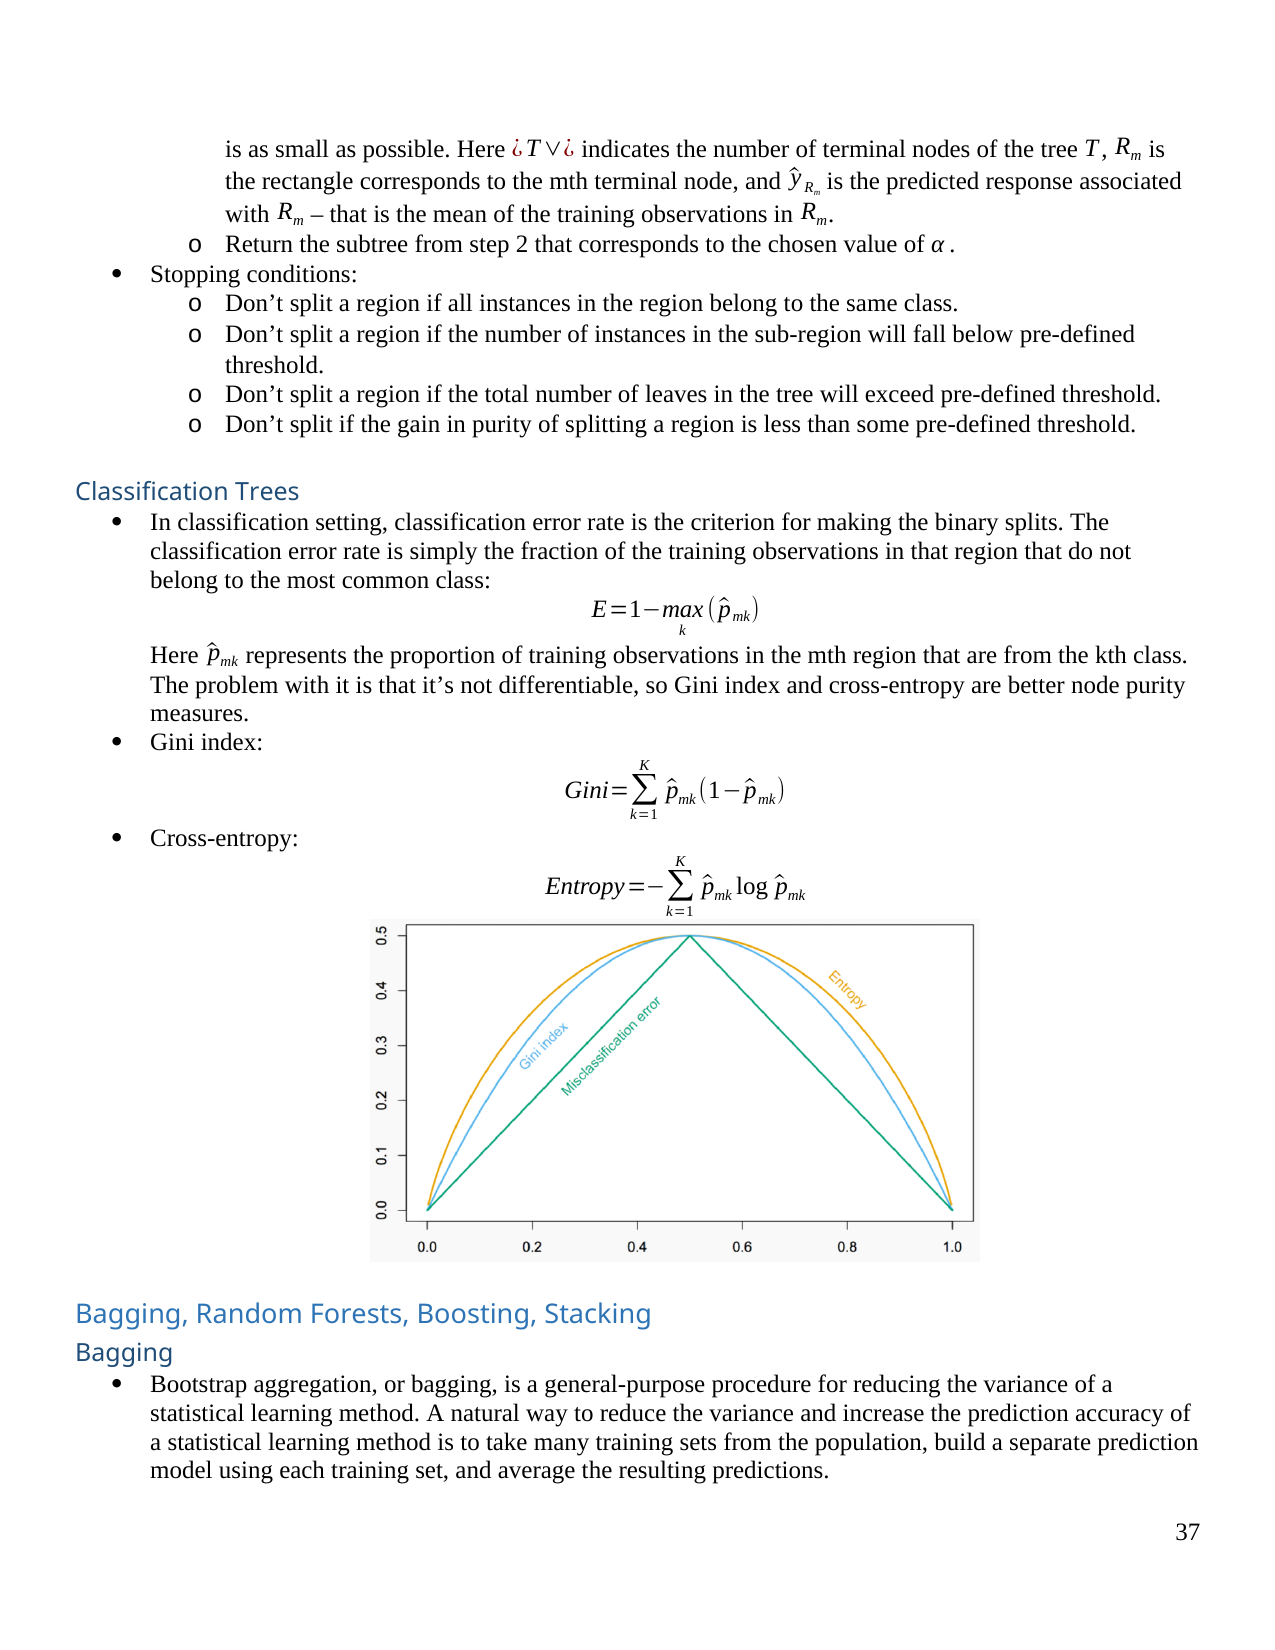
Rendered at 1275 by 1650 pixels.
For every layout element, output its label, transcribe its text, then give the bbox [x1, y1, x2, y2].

subtitle Classification Trees [75, 473, 1200, 507]
list Don’t split a region if all instances in the region belong to the same class. [187, 288, 1200, 319]
list In classification setting, classification error rate is the criterion for making the binary splits. The classification error rate is simply the fraction of the training observations in that region that do not belong to the most common class: [112, 507, 1200, 594]
picture [369, 919, 981, 1262]
subtitle Bagging, Random Forests, Boosting, Stacking [75, 1294, 1200, 1331]
list Cross-entropy: [112, 823, 1200, 852]
list Return the subtree from step 2 that corresponds to the chosen value of [187, 229, 1200, 259]
list Don’t split a region if the total number of leaves in the tree will exceed pre-defined threshold. [187, 379, 1200, 409]
list Gini index: [112, 727, 1200, 756]
list is as small as possible. Here indicates the number of terminal nodes of the tree , is the rectangle corresponds to the mth terminal node, and is the predicted response associated with – that is the mean of the training observations in . [225, 132, 1200, 229]
list Stopping conditions: [112, 259, 1200, 288]
list Bootstrap aggregation, or bagging, is a general-purpose procedure for reducing the variance of a statistical learning method. A natural way to reduce the variance and increase the prediction accuracy of a statistical learning method is to take many training sets from the population, build a separate prediction model using each training set, and average the resulting predictions. [112, 1369, 1200, 1484]
list Don’t split if the gain in purity of splitting a region is less than some pre-defined threshold. [187, 409, 1200, 440]
subtitle Bagging [75, 1335, 1200, 1369]
list Here represents the proportion of training observations in the mth region that are from the kth class. The problem with it is that it’s not differentiable, so Gini index and cross-entropy are better node purity measures. [150, 638, 1200, 727]
list Don’t split a region if the number of instances in the sub-region will fall below pre-defined threshold. [187, 319, 1200, 379]
